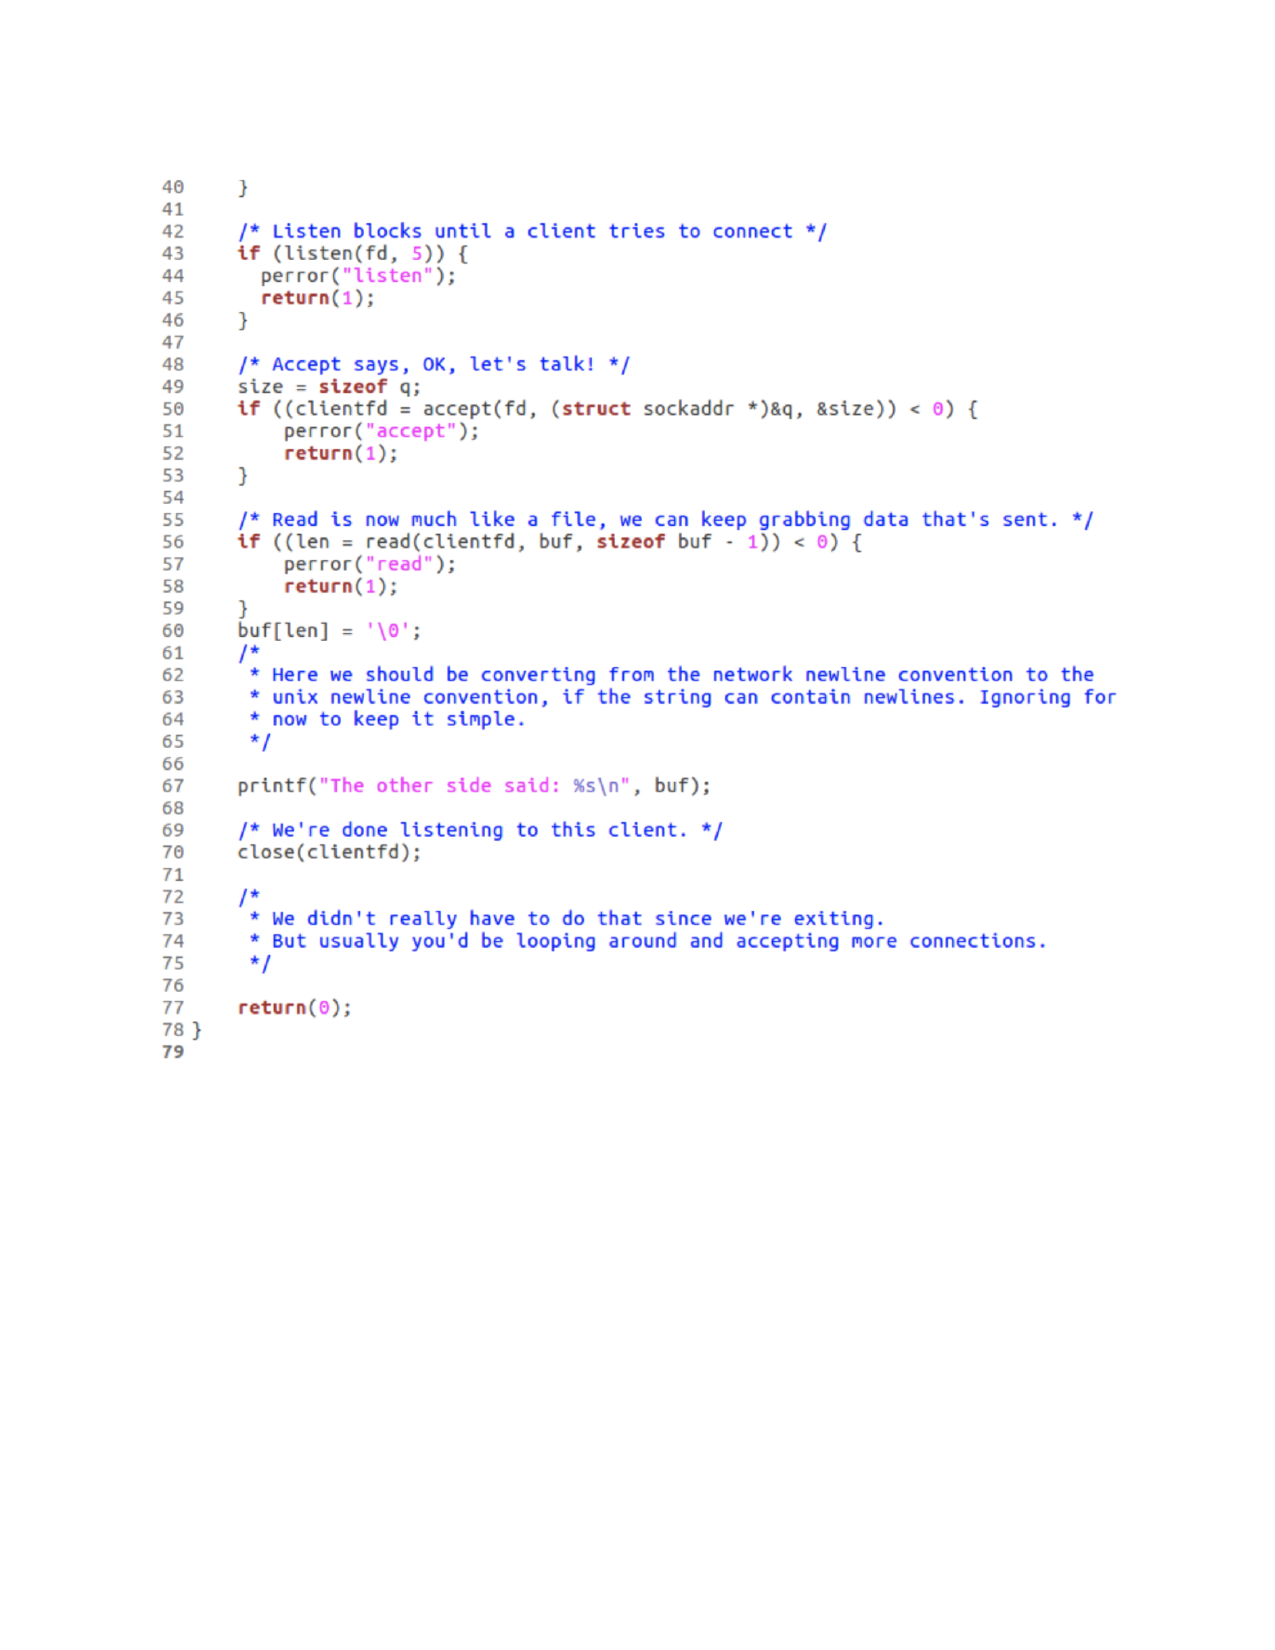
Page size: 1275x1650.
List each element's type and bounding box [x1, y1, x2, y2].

picture [150, 150, 1125, 1062]
